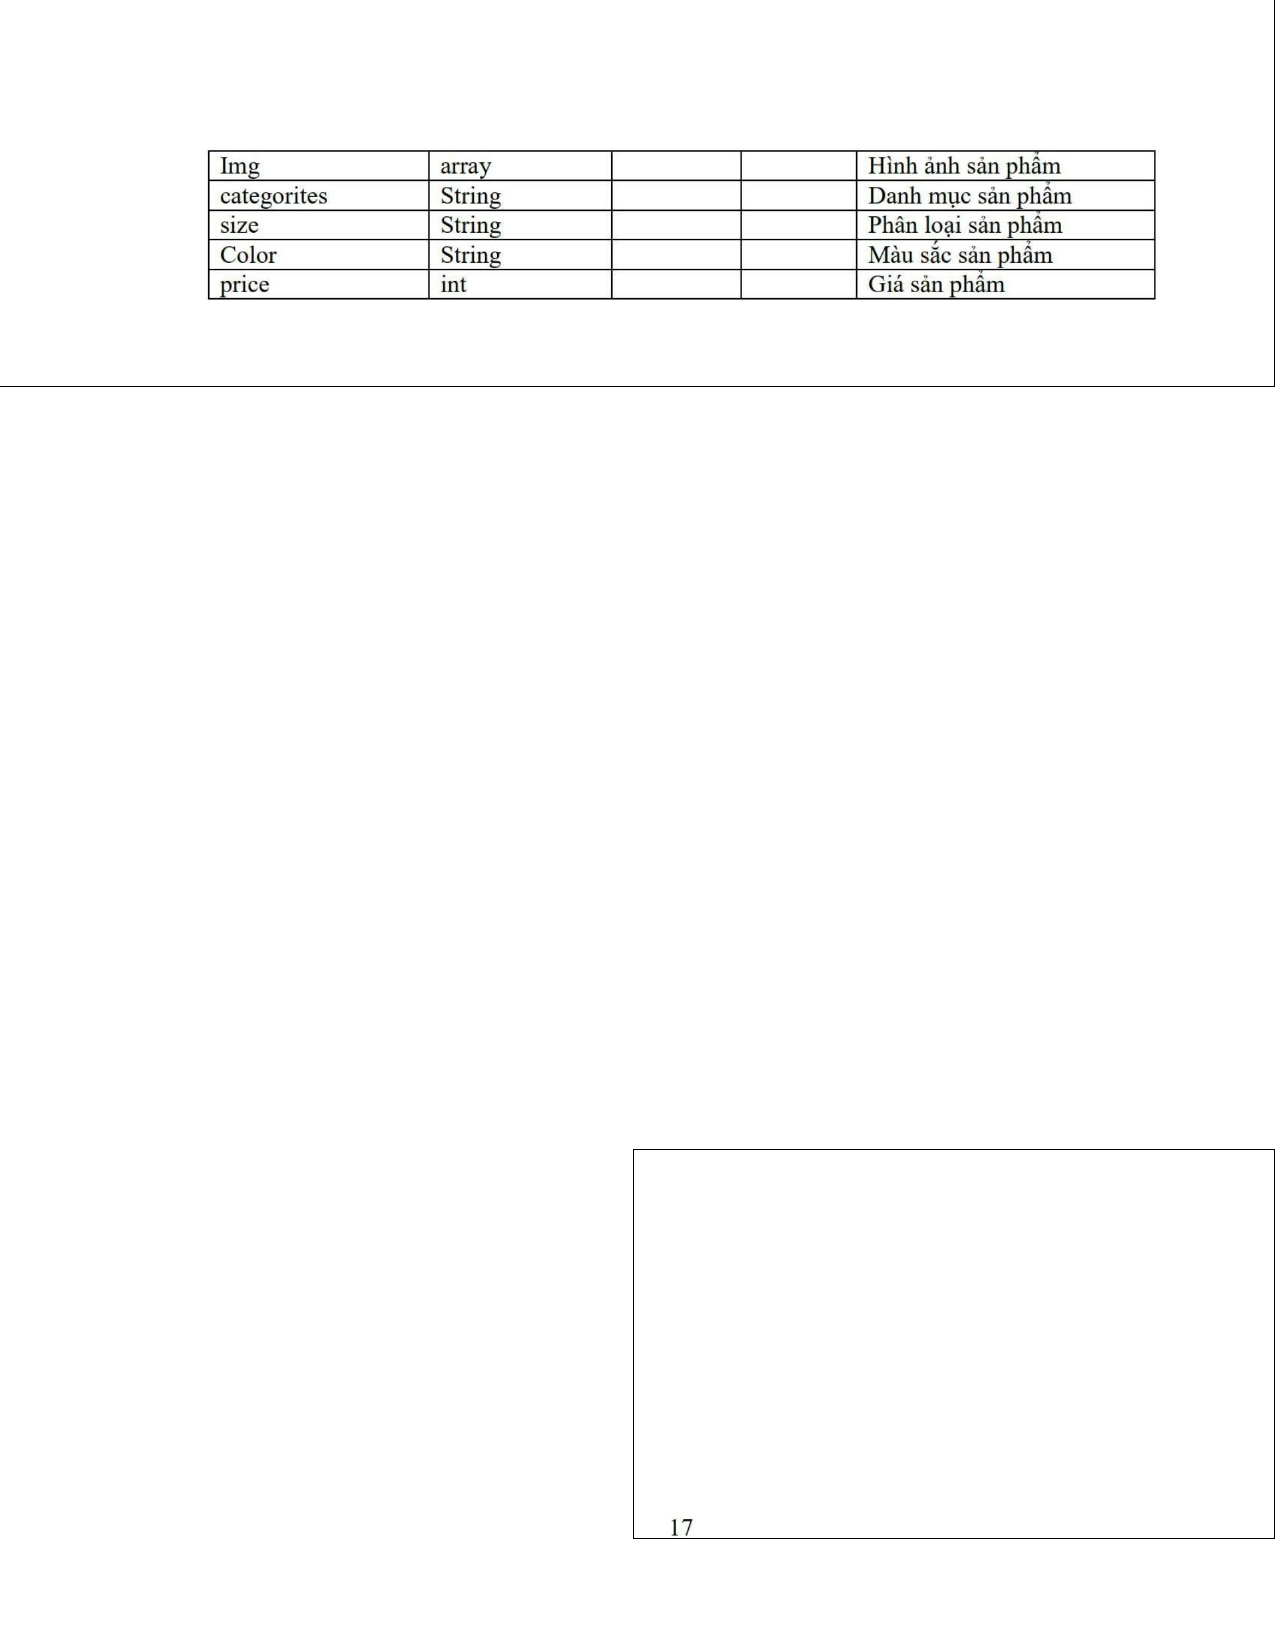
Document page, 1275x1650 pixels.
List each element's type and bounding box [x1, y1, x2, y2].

picture [0, 0, 1274, 386]
picture [634, 1150, 1274, 1538]
